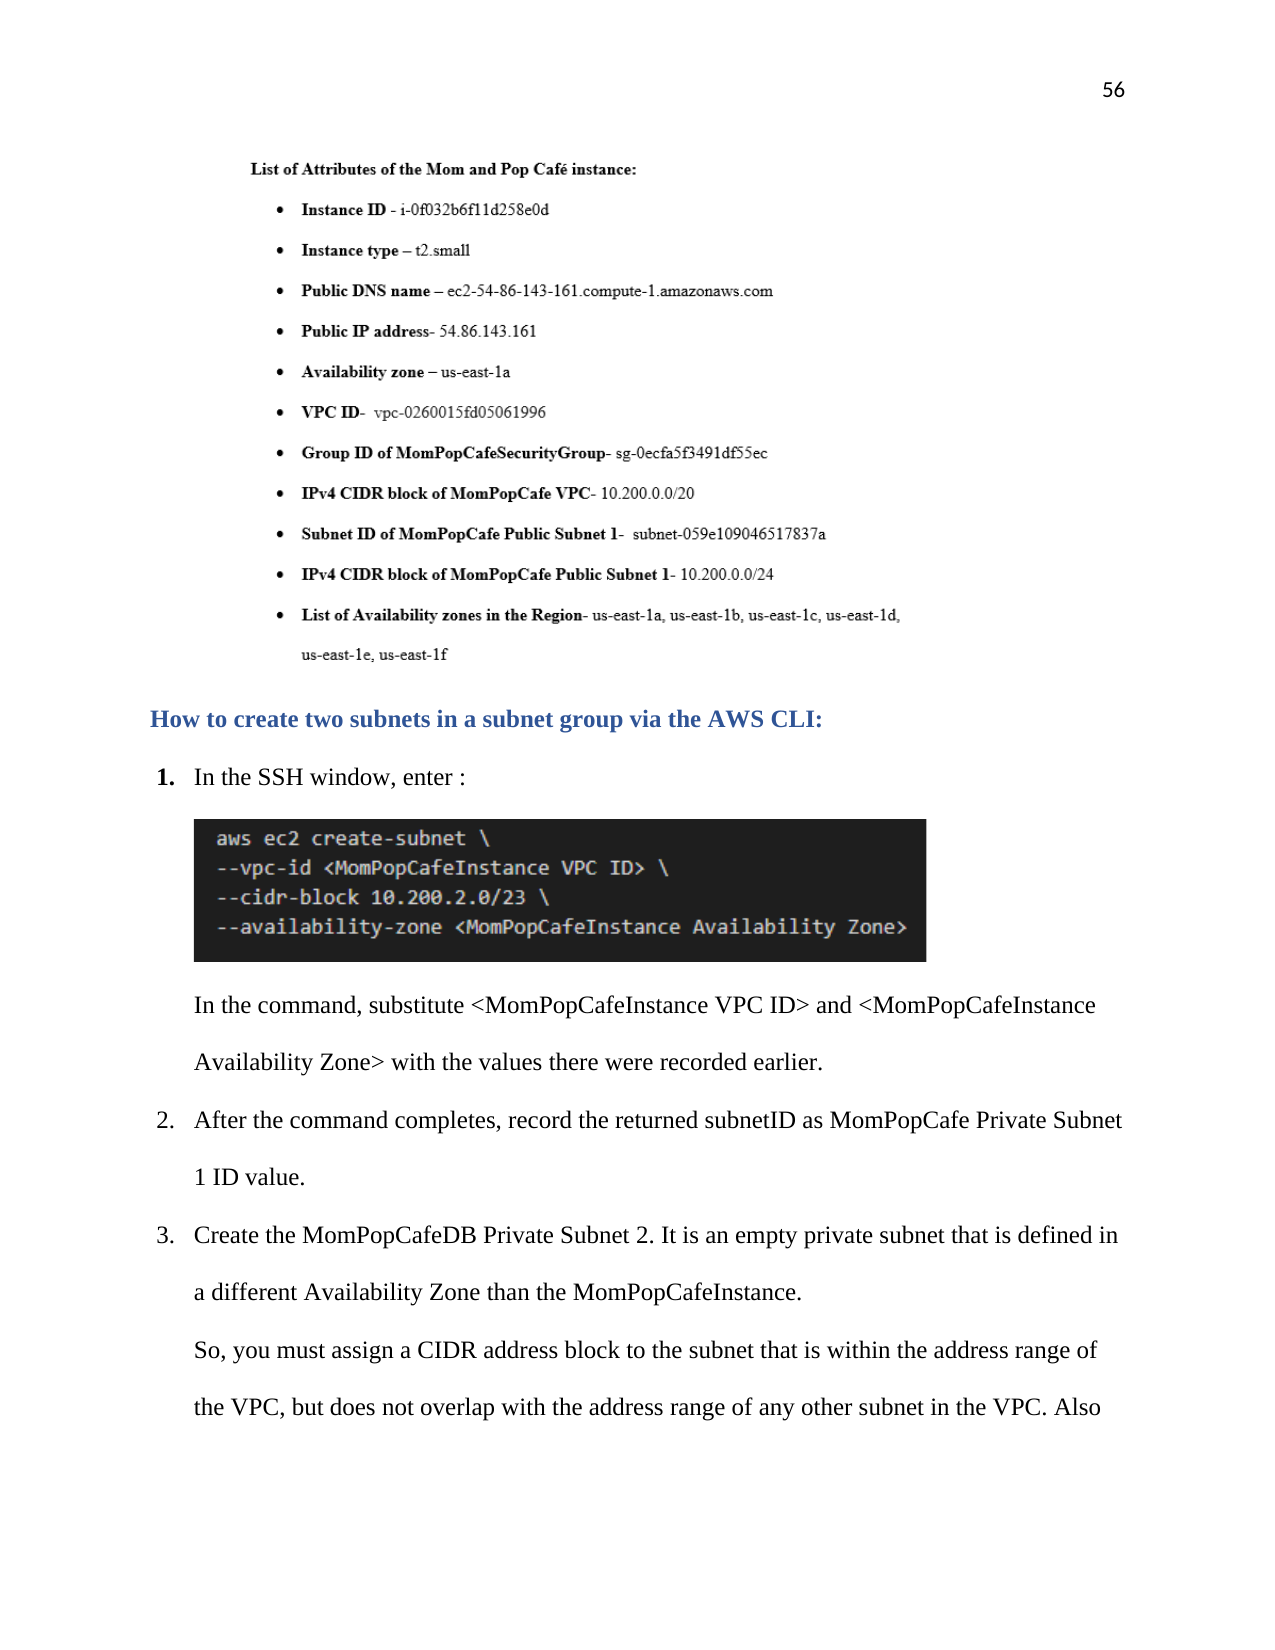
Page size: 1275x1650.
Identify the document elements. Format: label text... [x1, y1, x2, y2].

list After the command completes, record the returned subnetID as MomPopCafe Private Subnet 1 ID value. [156, 1105, 1125, 1191]
picture [193, 819, 927, 962]
picture [225, 150, 921, 677]
list In the SSH window, enter : [156, 762, 1125, 791]
list In the command, substitute <MomPopCafeInstance VPC ID> and <MomPopCafeInstance Availability Zone> with the values there were recorded earlier. [194, 990, 1125, 1076]
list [194, 1335, 1125, 1421]
text How to create two subnets in a subnet group via the AWS CLI: [150, 704, 1125, 733]
list Create the MomPopCafeDB Private Subnet 2. It is an empty private subnet that is defined in a different Availability Zone than the MomPopCafeInstance. [156, 1220, 1125, 1306]
